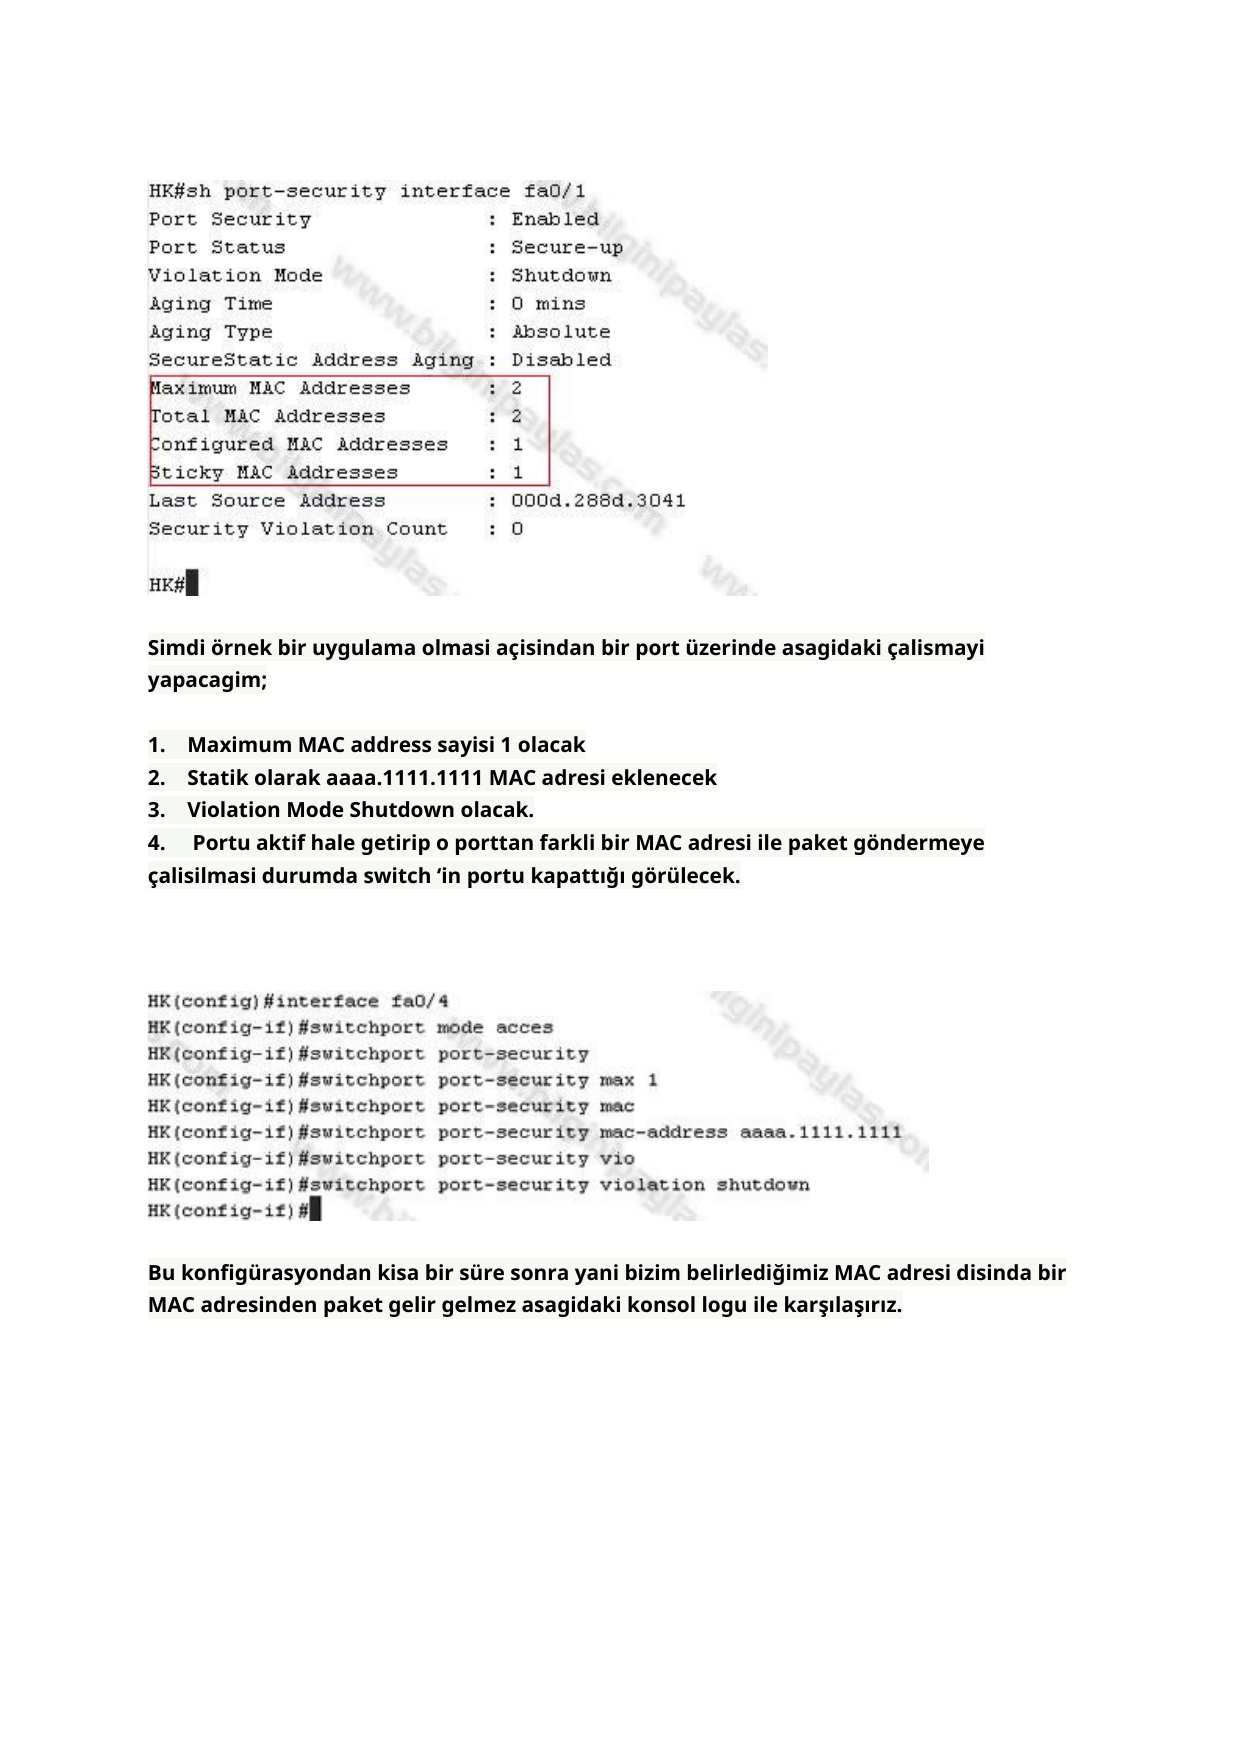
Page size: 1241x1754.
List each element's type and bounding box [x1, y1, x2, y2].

picture [147, 180, 768, 596]
text [148, 148, 1093, 1351]
picture [147, 991, 929, 1221]
